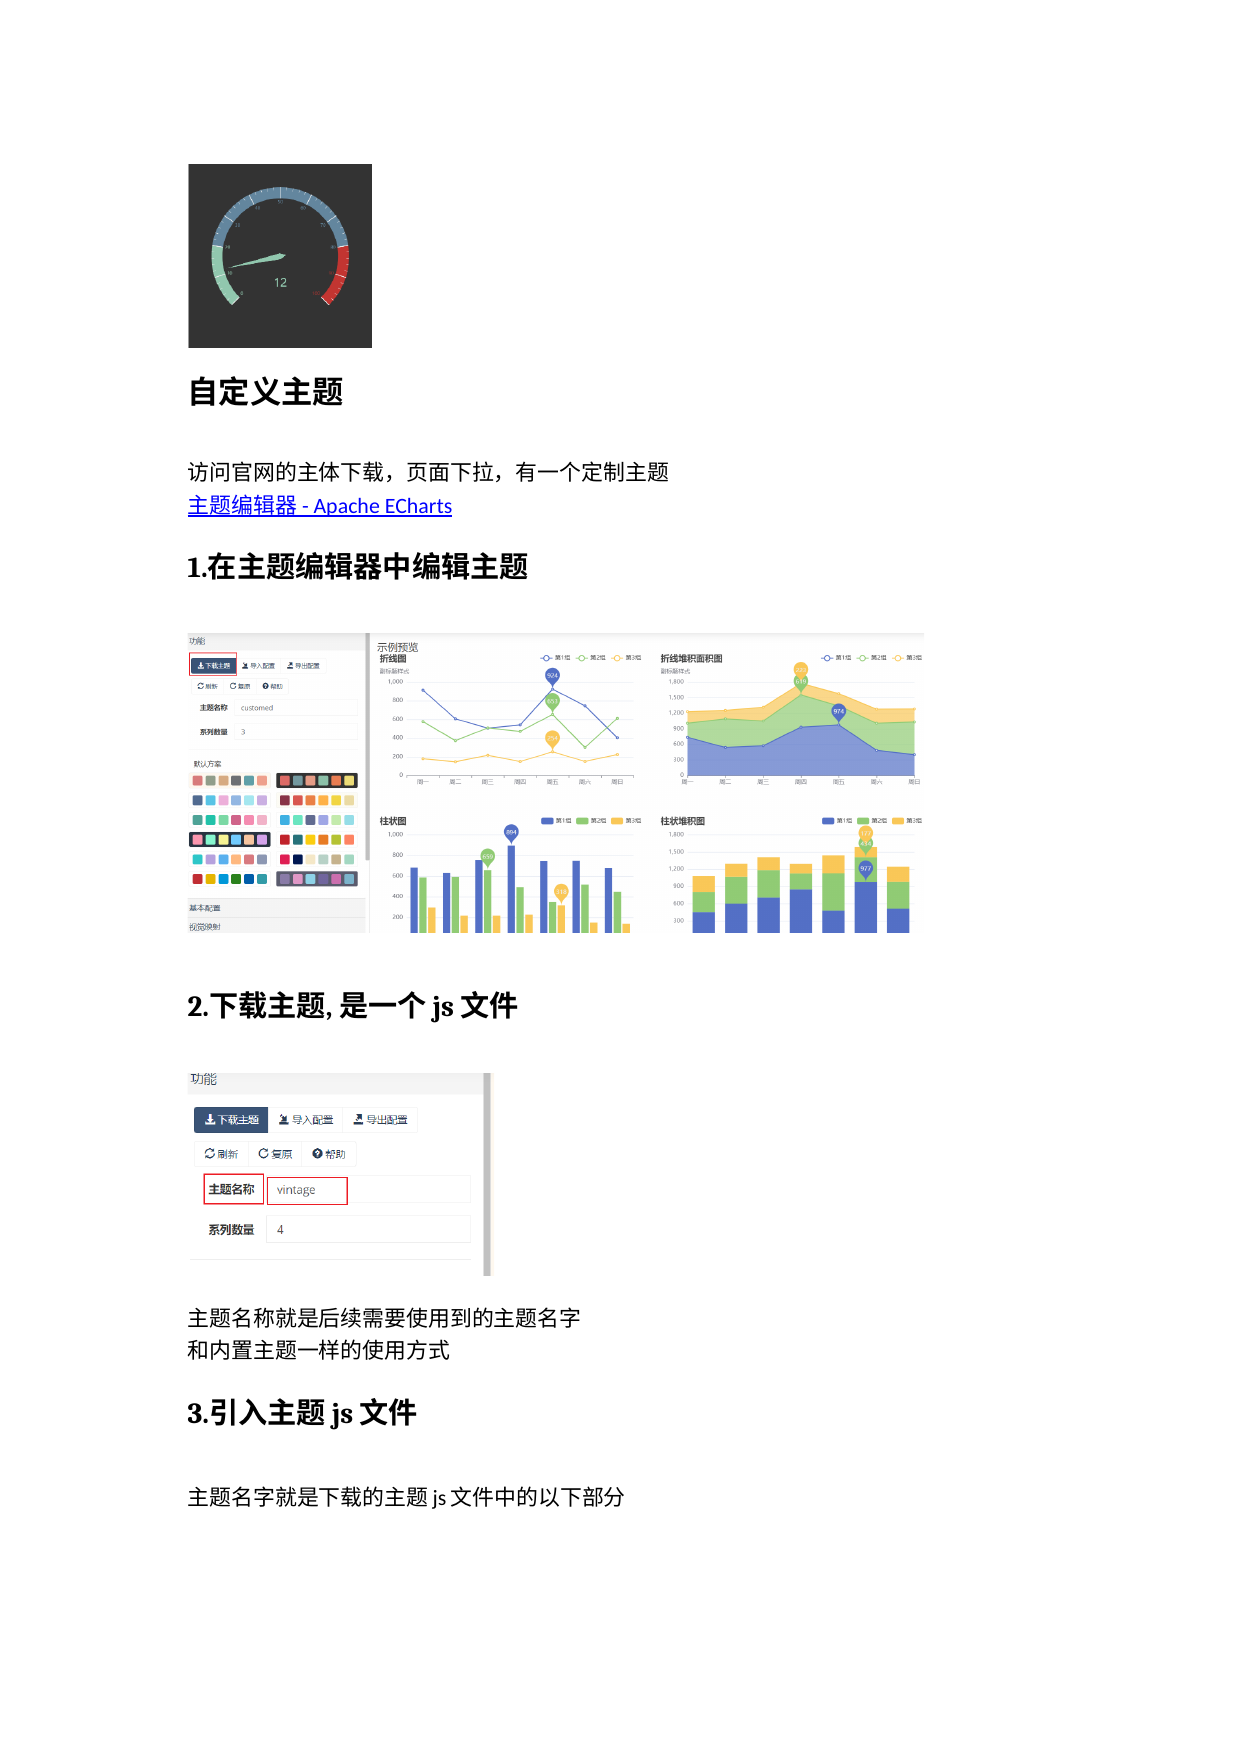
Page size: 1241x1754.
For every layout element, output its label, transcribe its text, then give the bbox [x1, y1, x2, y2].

subtitle 2.下载主题, 是一个js文件 [187, 971, 1053, 1036]
picture [187, 633, 925, 933]
text 主题名称就是后续需要使用到的主题名字 [187, 1301, 1053, 1333]
picture [187, 162, 376, 352]
subtitle 3.引入主题js文件 [187, 1378, 1053, 1443]
text 和内置主题一样的使用方式 [187, 1333, 1053, 1366]
text 访问官网的主体下载，页面下拉，有一个定制主题 [187, 455, 1053, 487]
text 主题名字就是下载的主题js文件中的以下部分 [187, 1479, 1053, 1512]
subtitle 自定义主题 [187, 357, 1053, 422]
subtitle 1.在主题编辑器中编辑主题 [187, 532, 1053, 597]
picture [187, 1073, 495, 1276]
text 主题编辑器 - Apache ECharts [187, 487, 1053, 520]
